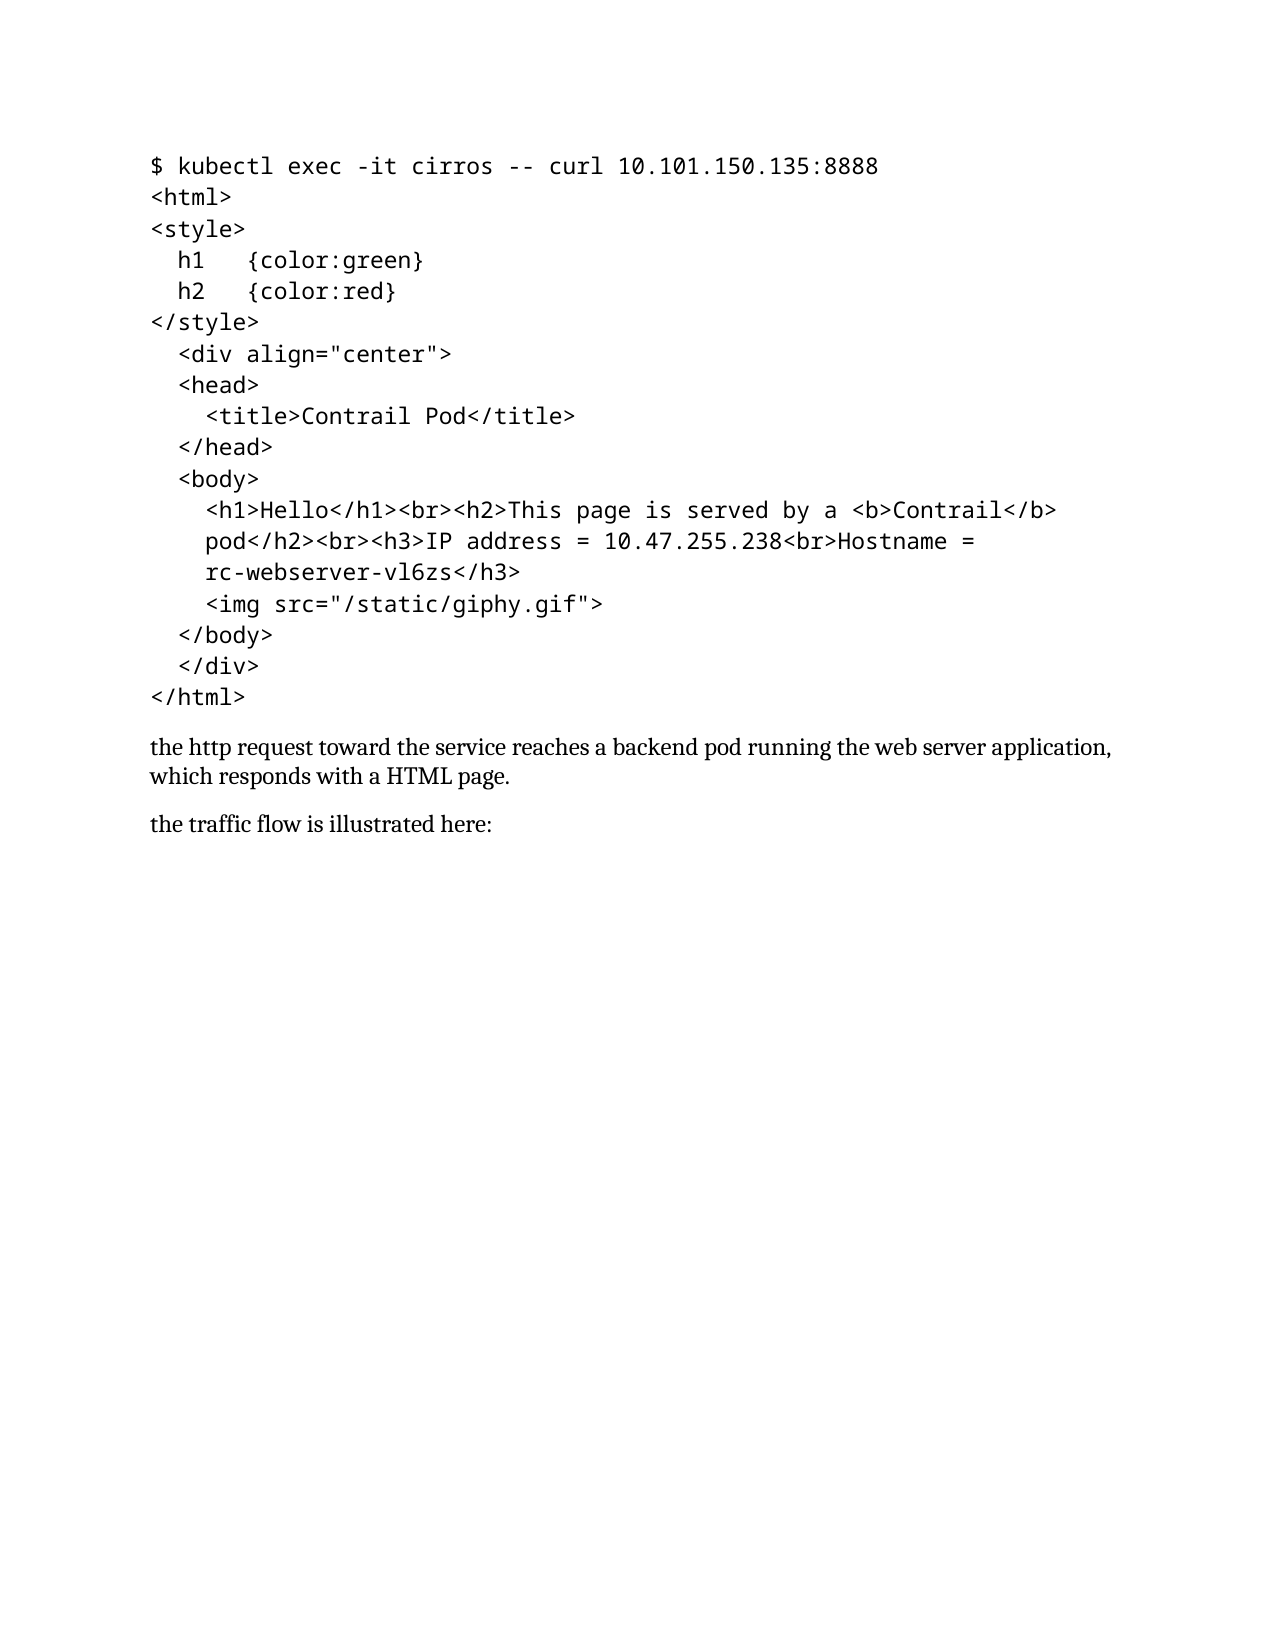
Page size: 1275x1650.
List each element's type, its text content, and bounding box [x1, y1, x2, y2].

text the traffic flow is illustrated here: [150, 809, 1125, 838]
text $ kubectl exec -it cirros -- curl 10.101.150.135:8888 <html> <style> h1 {color:green} h2 {color:red} </style> <div align="center"> <head> <title>Contrail Pod</title> </head> <body> <h1>Hello</h1><br><h2>This page is served by a <b>Contrail</b> pod</h2><br><h3>IP address = 10.47.255.238<br>Hostname = rc-webserver-vl6zs</h3> <img src="/static/giphy.gif"> </body> </div> </html> [150, 150, 1125, 712]
text the http request toward the service reaches a backend pod running the web server application, which responds with a HTML page. [150, 733, 1125, 791]
